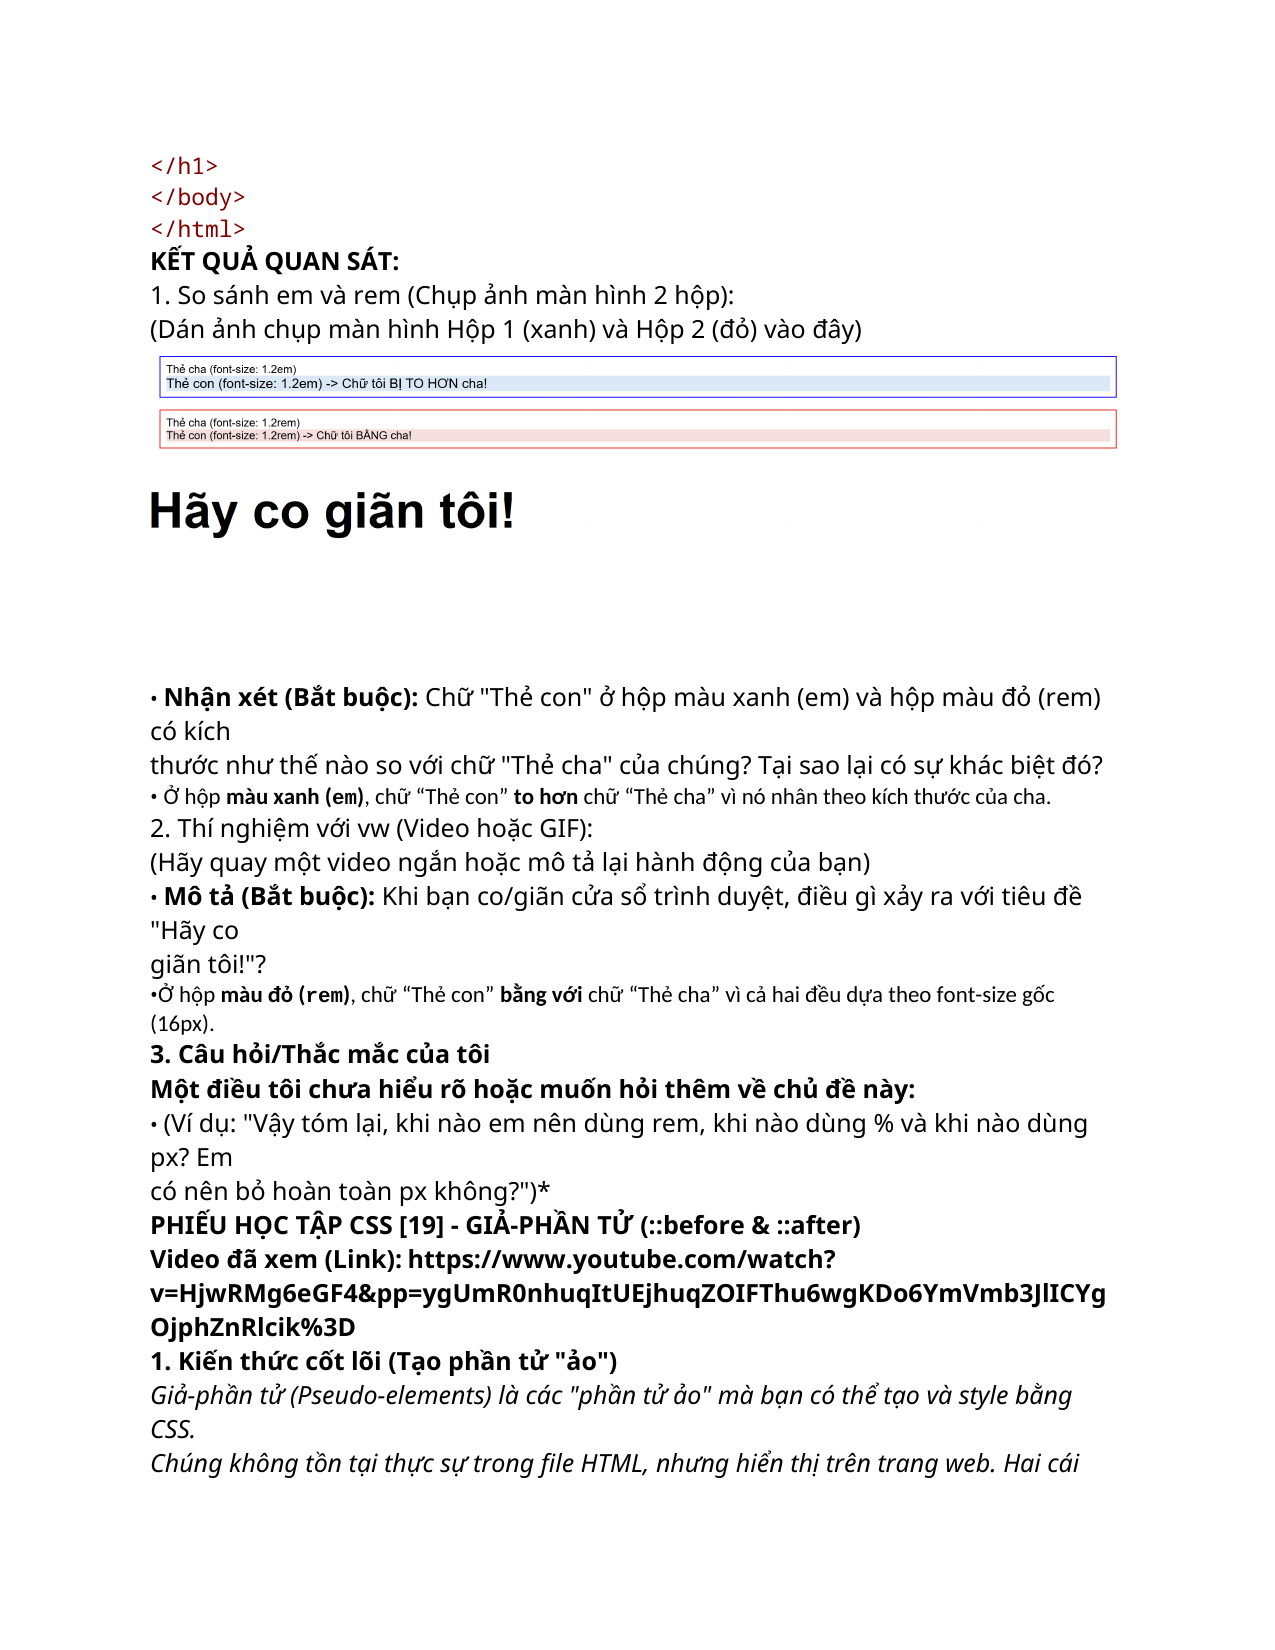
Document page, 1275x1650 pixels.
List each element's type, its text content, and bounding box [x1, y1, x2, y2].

picture [150, 346, 1125, 680]
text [150, 150, 1125, 346]
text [150, 810, 1125, 1480]
text • Nhận xét (Bắt buộc): Chữ "Thẻ con" ở hộp màu xanh (em) và hộp màu đỏ (rem) có kích thước như thế nào so với chữ "Thẻ cha" của chúng? Tại sao lại có sự khác biệt đó? • Ở hộp màu xanh (em), chữ “Thẻ con” to hơn chữ “Thẻ cha” vì nó nhân theo kích thước của cha. [150, 680, 1125, 810]
